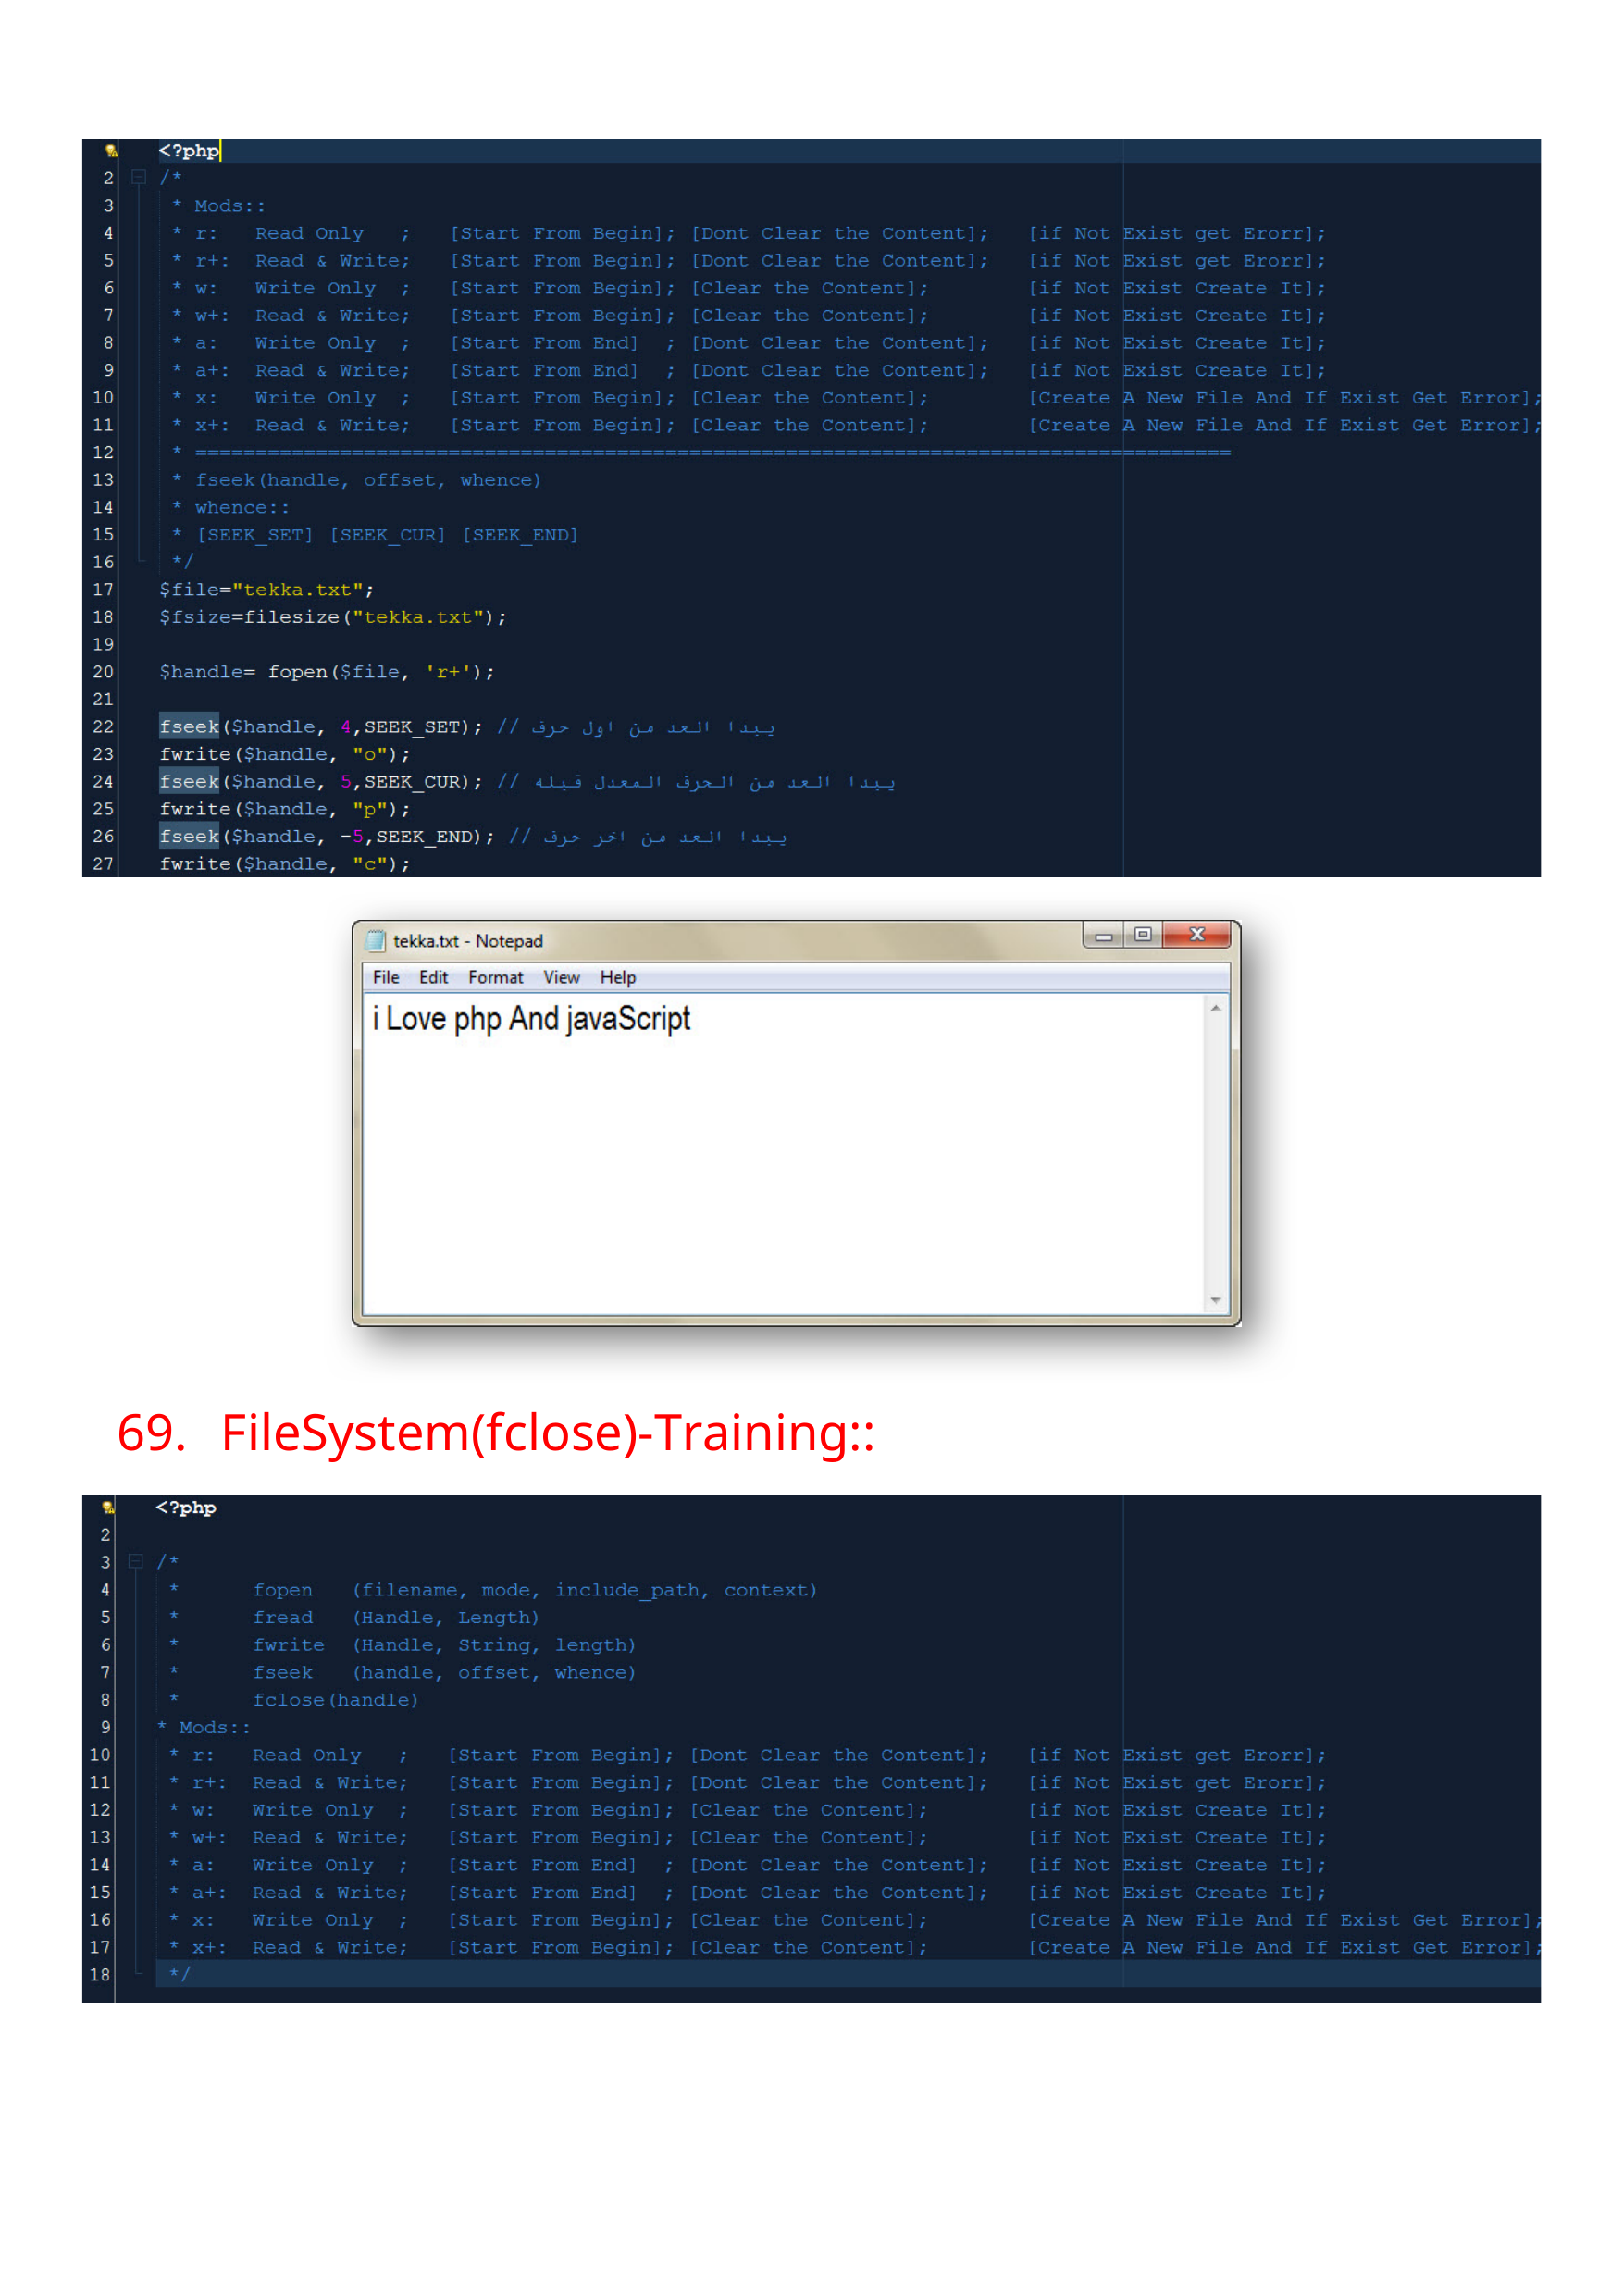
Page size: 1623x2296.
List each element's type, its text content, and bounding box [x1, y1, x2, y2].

picture [81, 1495, 1542, 2003]
picture [81, 139, 1542, 877]
picture [352, 920, 1242, 1327]
list FileSystem(fclose)-Training:: [117, 1397, 1541, 1466]
